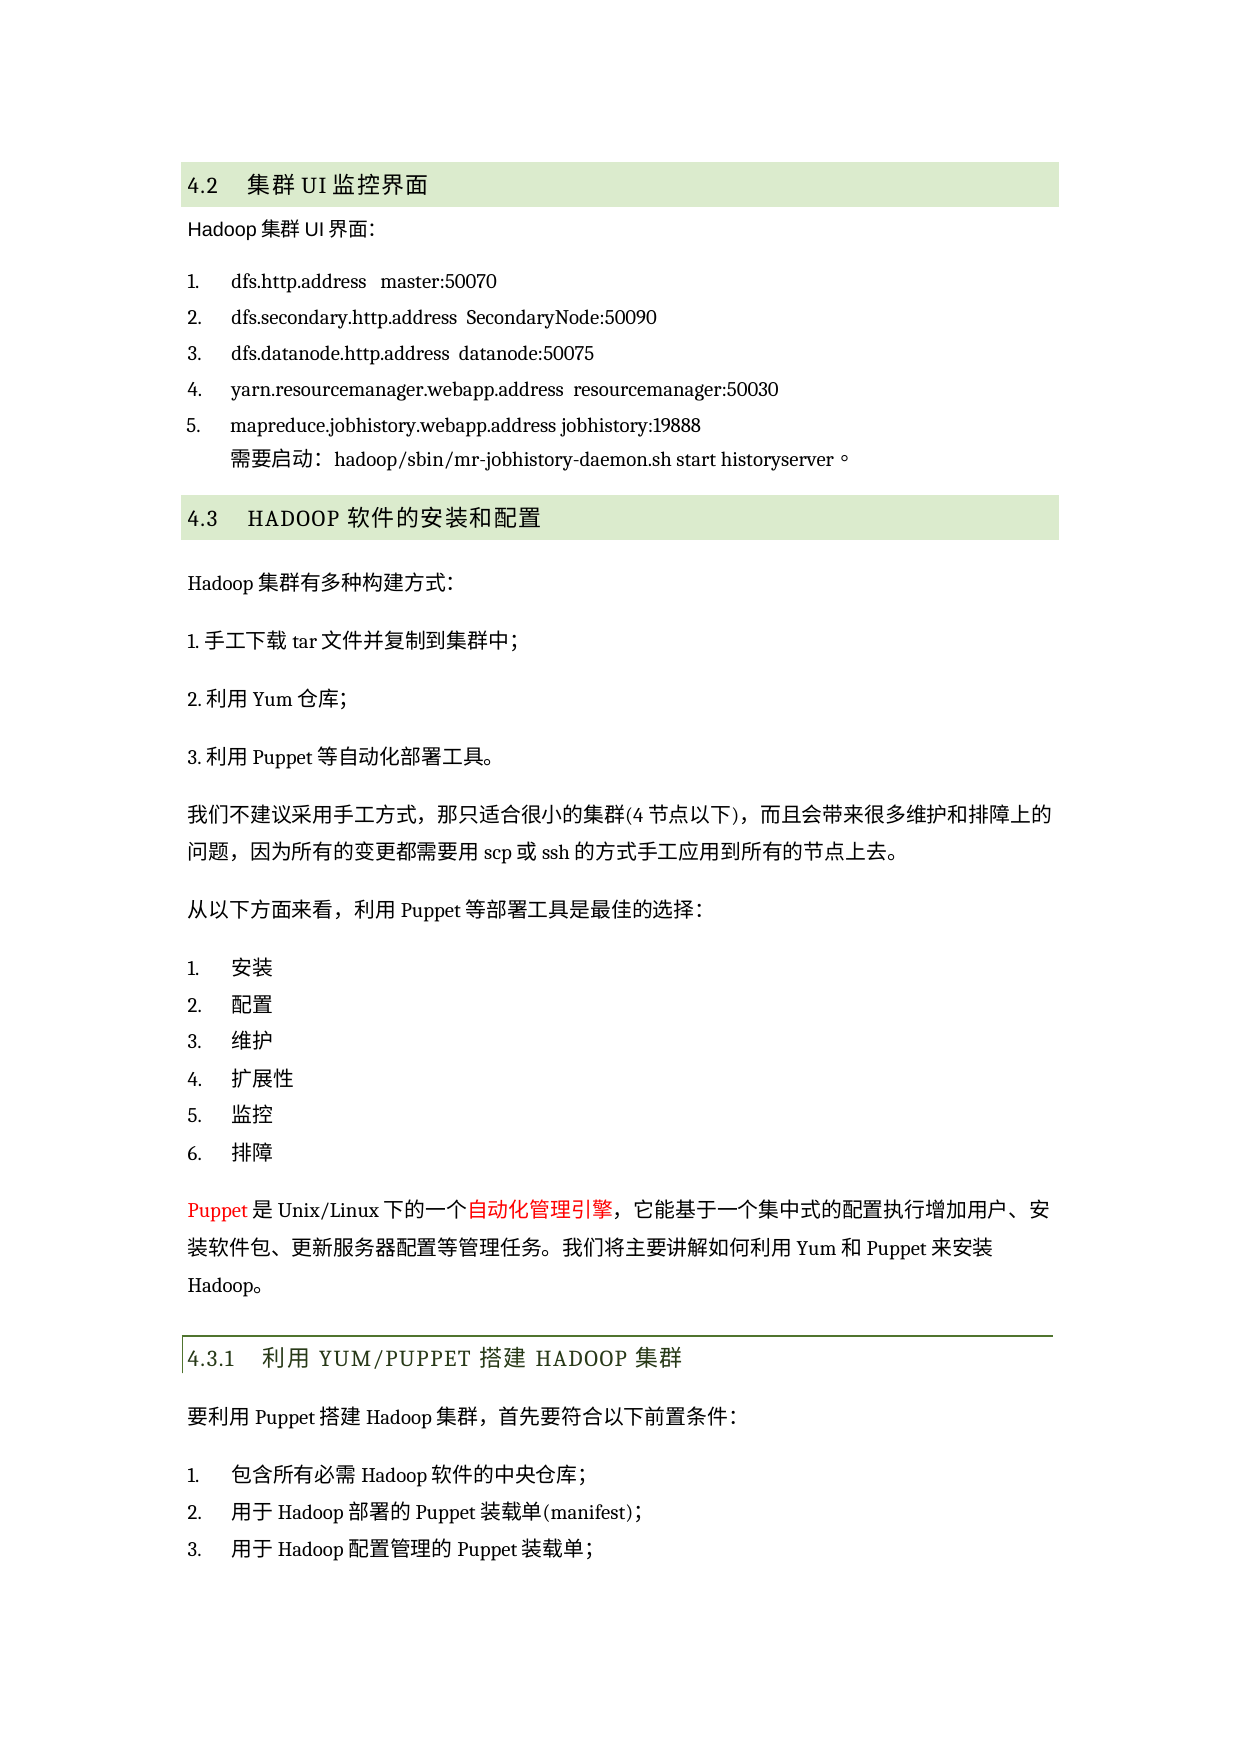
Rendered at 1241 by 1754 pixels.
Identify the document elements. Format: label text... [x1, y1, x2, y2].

list 用于 Hadoop 部署的 Puppet 装载单(manifest)； [187, 1494, 1053, 1526]
list 需要启动：hadoop/sbin/mr-jobhistory-daemon.sh start historyserver。 [230, 442, 1053, 474]
text 1. 手工下载 tar 文件并复制到集群中； [187, 623, 1053, 656]
subtitle Hadoop 软件的安装和配置 [188, 501, 1053, 534]
list 维护 [187, 1024, 1053, 1056]
list dfs.datanode.http.address datanode:50075 [187, 337, 1053, 369]
list 扩展性 [187, 1061, 1053, 1093]
list dfs.secondary.http.address SecondaryNode:50090 [187, 301, 1053, 333]
list 安装 [187, 950, 1053, 982]
list yarn.resourcemanager.webapp.address resourcemanager:50030 [187, 373, 1053, 406]
text Hadoop集群UI界面： [187, 212, 1053, 244]
list dfs.http.address master:50070 [187, 265, 1053, 297]
list 配置 [187, 987, 1053, 1019]
text 2. 利用 Yum 仓库； [187, 681, 1053, 714]
text 3. 利用 Puppet 等自动化部署工具。 [187, 739, 1053, 771]
text 从以下方面来看，利用 Puppet 等部署工具是最佳的选择： [187, 892, 1053, 924]
subtitle 利用 Yum/Puppet 搭建 Hadoop 集群 [183, 1337, 1053, 1373]
subtitle 集群UI监控界面 [188, 168, 1053, 201]
list 包含所有必需 Hadoop 软件的中央仓库； [187, 1457, 1053, 1489]
text Puppet 是 Unix/Linux 下的一个自动化管理引擎，它能基于一个集中式的配置执行增加用户、安装软件包、更新服务器配置等管理任务。我们将主要讲解如何利用 Yum 和 Puppet 来安装 Hadoop。 [187, 1192, 1053, 1299]
list mapreduce.jobhistory.webapp.address jobhistory:19888 [186, 409, 1053, 442]
text 我们不建议采用手工方式，那只适合很小的集群(4 节点以下)，而且会带来很多维护和排障上的问题，因为所有的变更都需要用 scp 或 ssh 的方式手工应用到所有的节点上去。 [187, 797, 1053, 867]
text 要利用 Puppet 搭建 Hadoop 集群，首先要符合以下前置条件： [187, 1399, 1053, 1431]
list 用于 Hadoop 配置管理的 Puppet 装载单； [187, 1531, 1053, 1563]
list 监控 [187, 1098, 1053, 1130]
list 排障 [187, 1134, 1053, 1167]
text Hadoop 集群有多种构建方式： [187, 566, 1053, 598]
